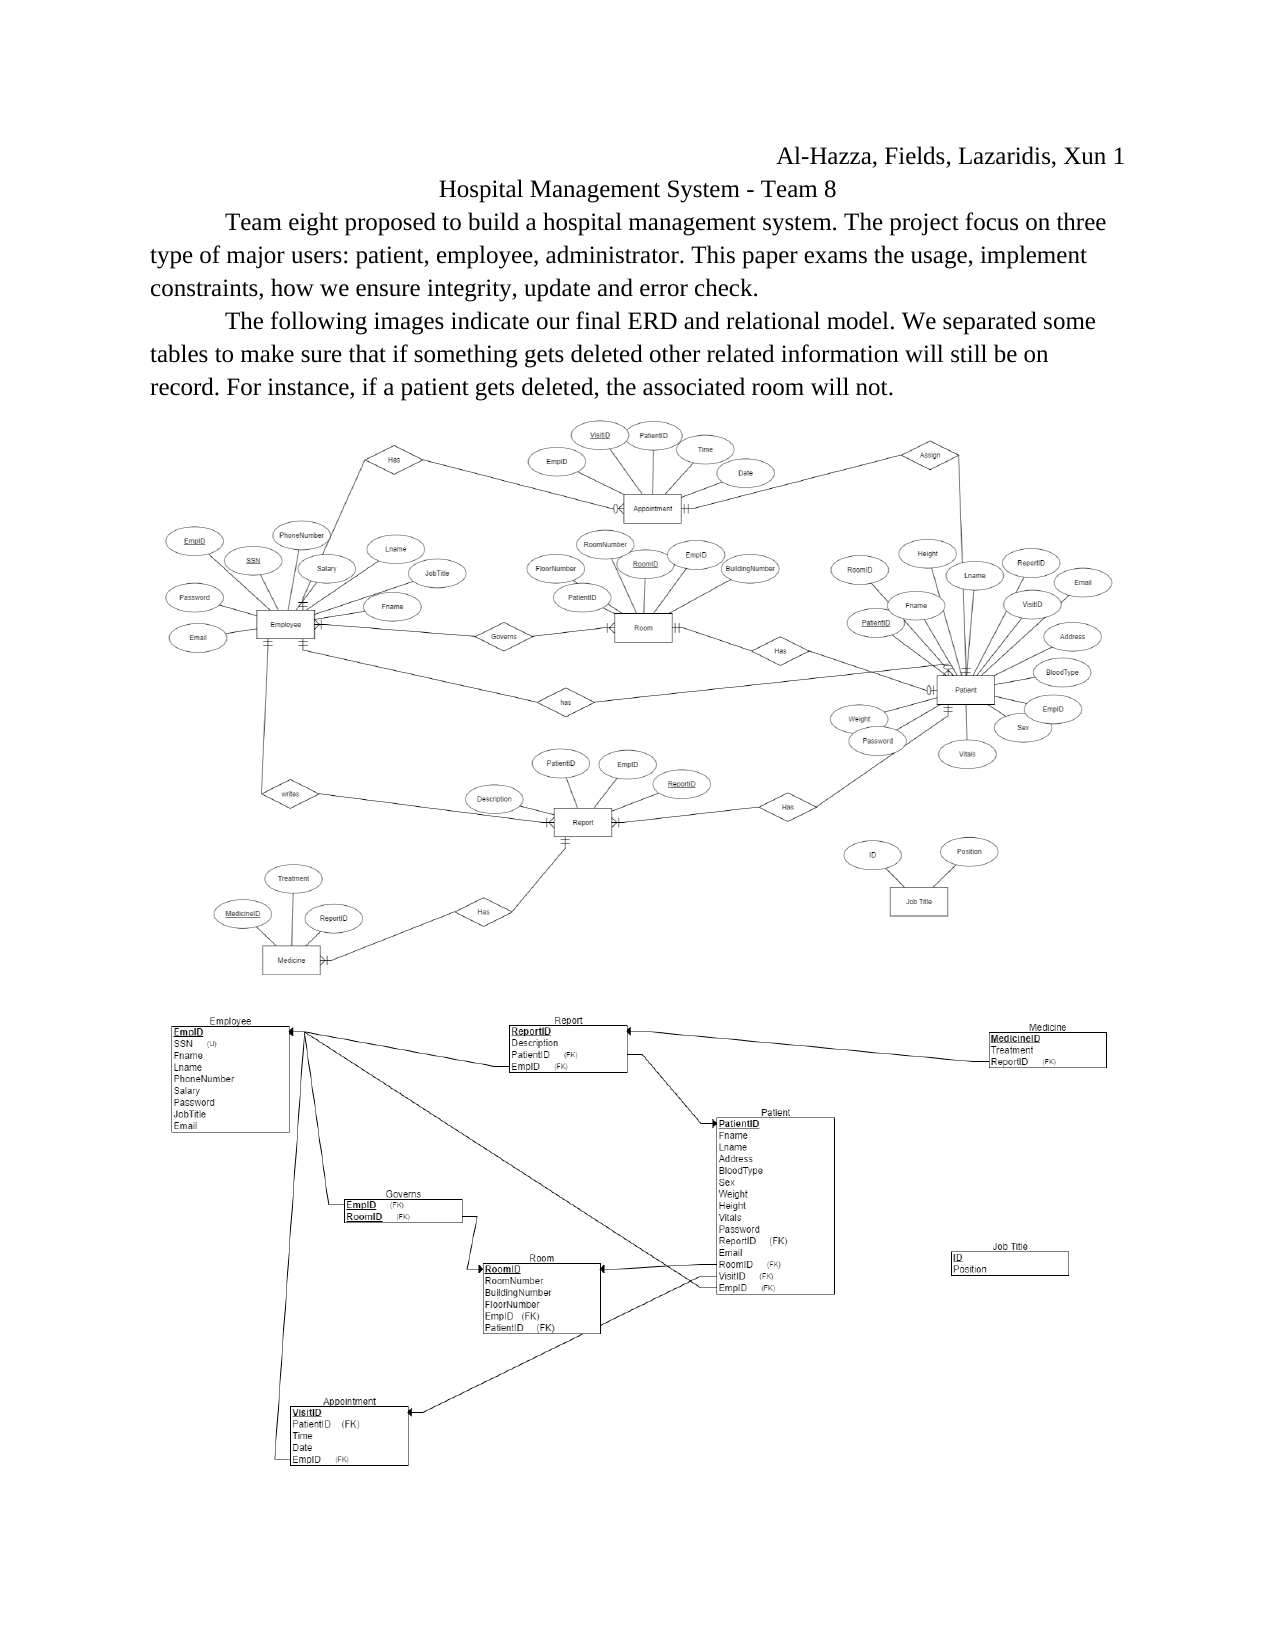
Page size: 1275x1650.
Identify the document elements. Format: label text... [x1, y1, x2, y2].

text Hospital Management System - Team 8 [150, 174, 1125, 203]
text Team eight proposed to build a hospital management system. The project focus on three type of major users: patient, employee, administrator. This paper exams the usage, implement constraints, how we ensure integrity, update and error check. [150, 207, 1125, 302]
picture [150, 992, 1125, 1485]
picture [150, 405, 1125, 989]
text The following images indicate our final ERD and relational model. We separated some tables to make sure that if something gets deleted other related information will still be on record. For instance, if a patient gets deleted, the associated room will not. [150, 306, 1125, 401]
